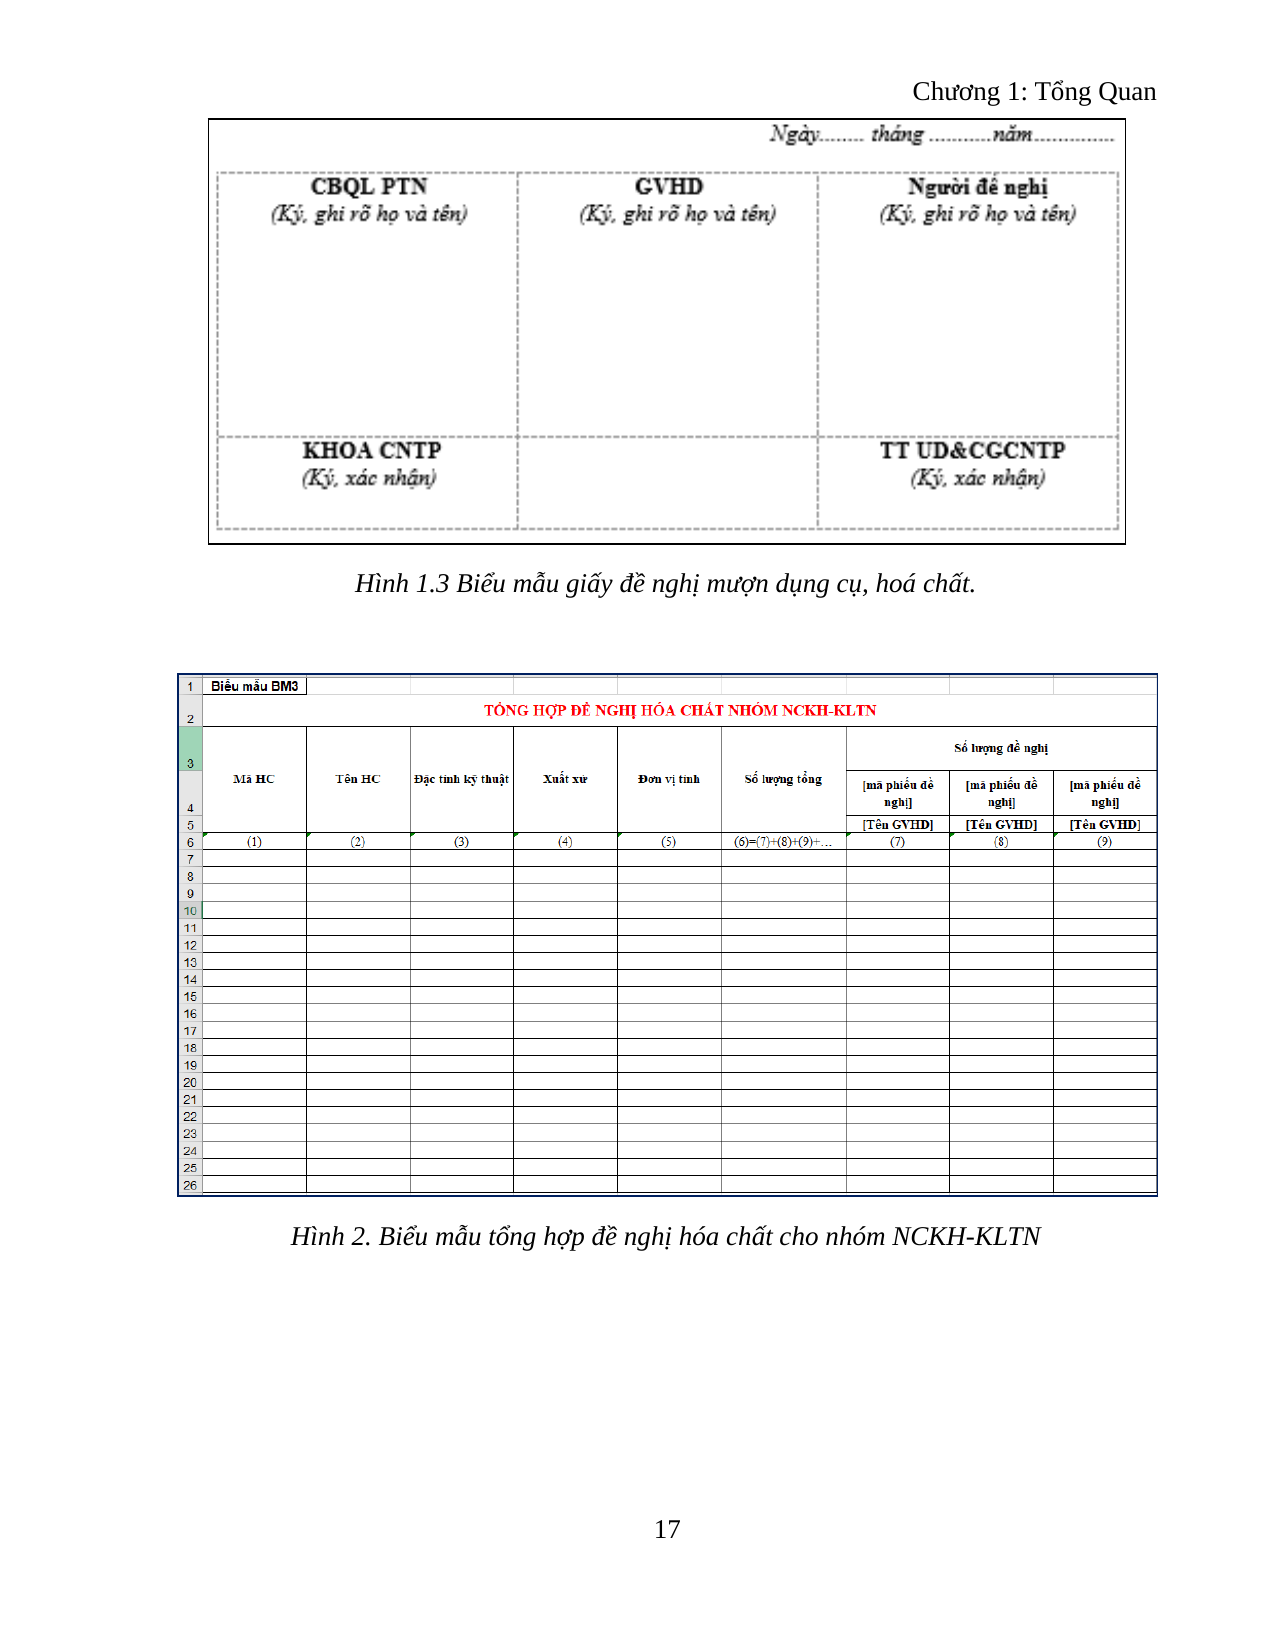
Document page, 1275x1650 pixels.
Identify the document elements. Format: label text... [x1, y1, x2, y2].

picture [179, 675, 1157, 1195]
text Hình 1.3 Biểu mẫu giấy đề nghị mượn dụng cụ, hoá chất. [177, 567, 1157, 598]
text Hình 2. Biểu mẫu tổng hợp đề nghị hóa chất cho nhóm NCKH-KLTN [177, 1219, 1157, 1251]
picture [209, 120, 1125, 543]
